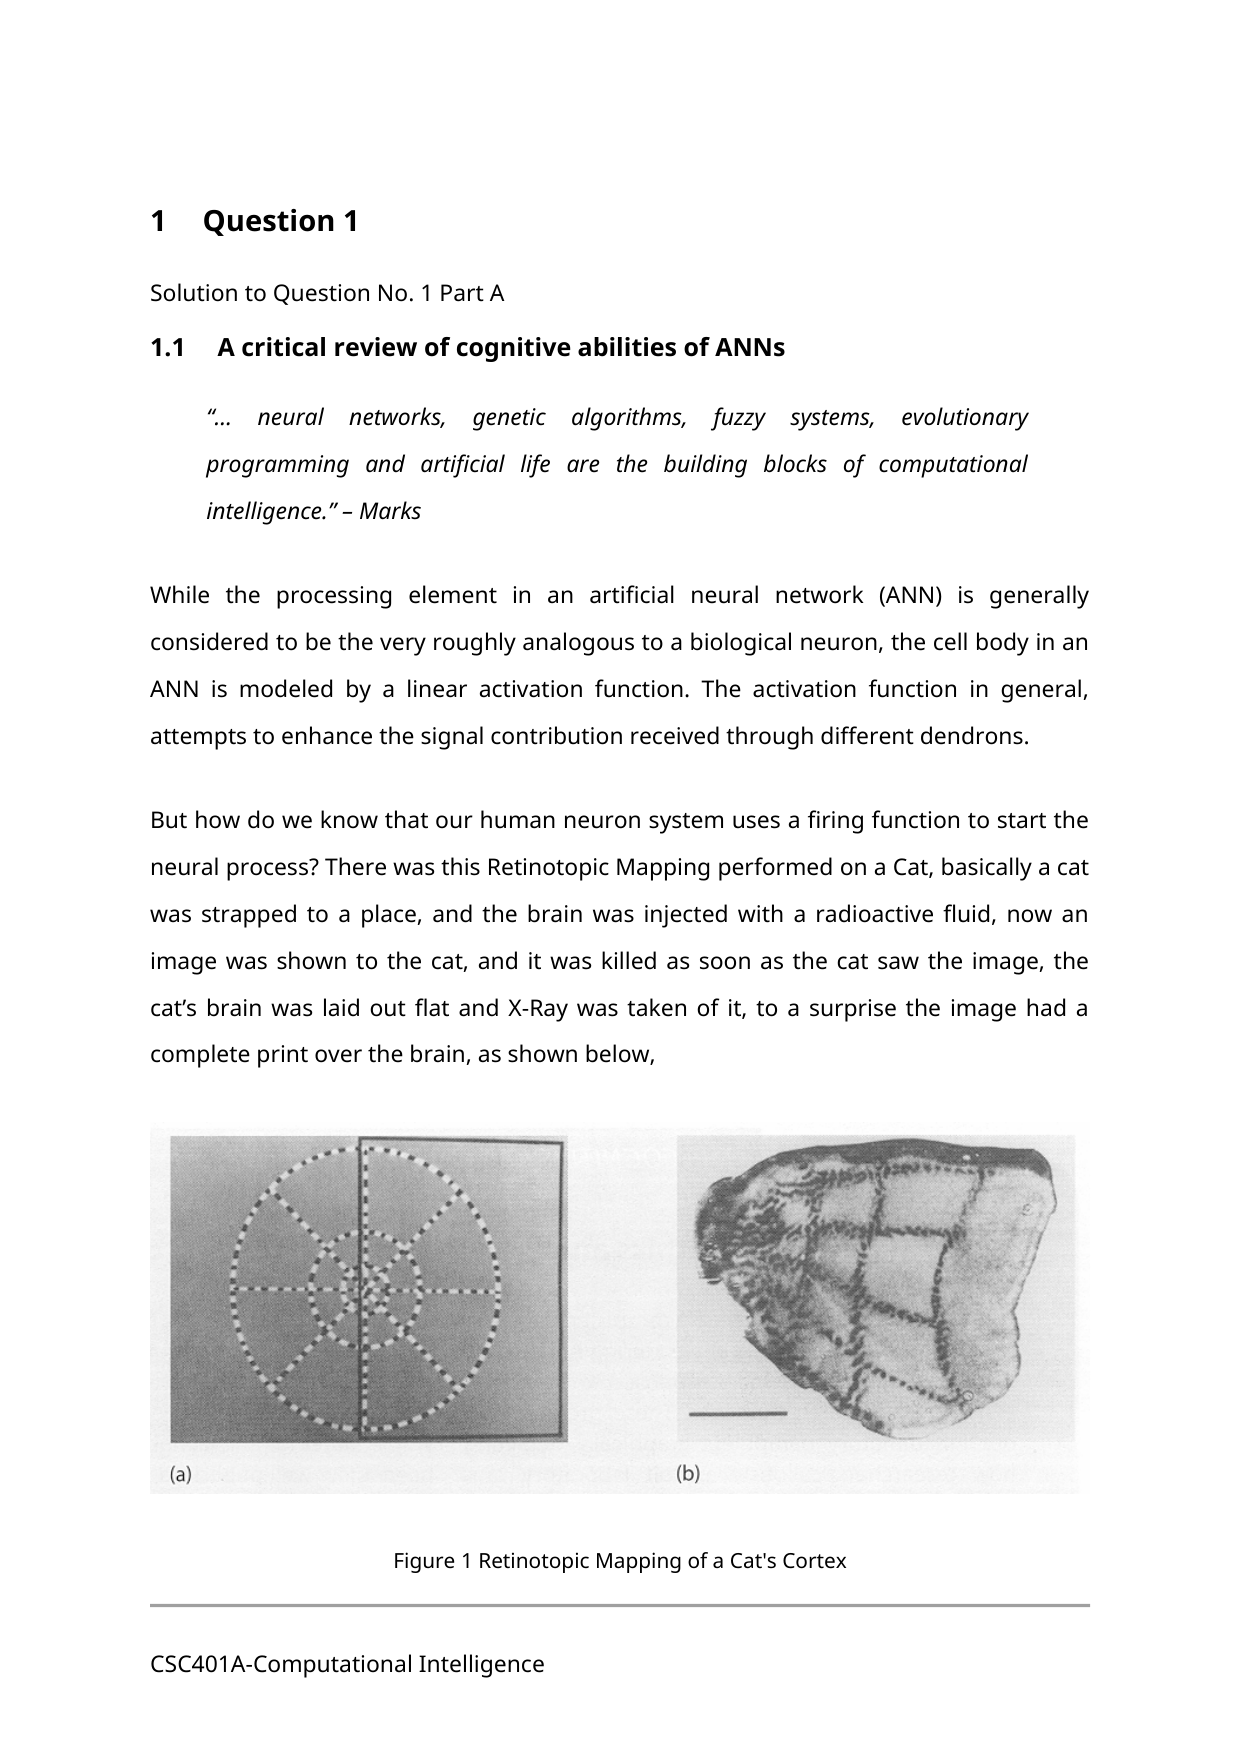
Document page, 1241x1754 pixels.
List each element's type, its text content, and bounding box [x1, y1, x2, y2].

subtitle A critical review of cognitive abilities of ANNs [150, 329, 1090, 363]
text Solution to Question No. 1 Part A [150, 277, 1090, 308]
picture [150, 1122, 1091, 1494]
text While the processing element in an artificial neural network (ANN) is generally considered to be the very roughly analogous to a biological neuron, the cell body in an ANN is modeled by a linear activation function. The activation function in general, attempts to enhance the signal contribution received through different dendrons. [150, 579, 1090, 751]
text “… neural networks, genetic algorithms, fuzzy systems, evolutionary programming and artificial life are the building blocks of computational intelligence.” – Marks [206, 401, 1031, 526]
text But how do we know that our human neuron system uses a firing function to start the neural process? There was this Retinotopic Mapping performed on a Cat, basically a cat was strapped to a place, and the brain was injected with a radioactive fluid, now an image was shown to the cat, and it was killed as soon as the cat saw the image, the cat’s brain was laid out flat and X-Ray was taken of it, to a surprise the image had a complete print over the brain, as shown below, [150, 804, 1090, 1069]
subtitle Question 1 [150, 200, 1090, 240]
